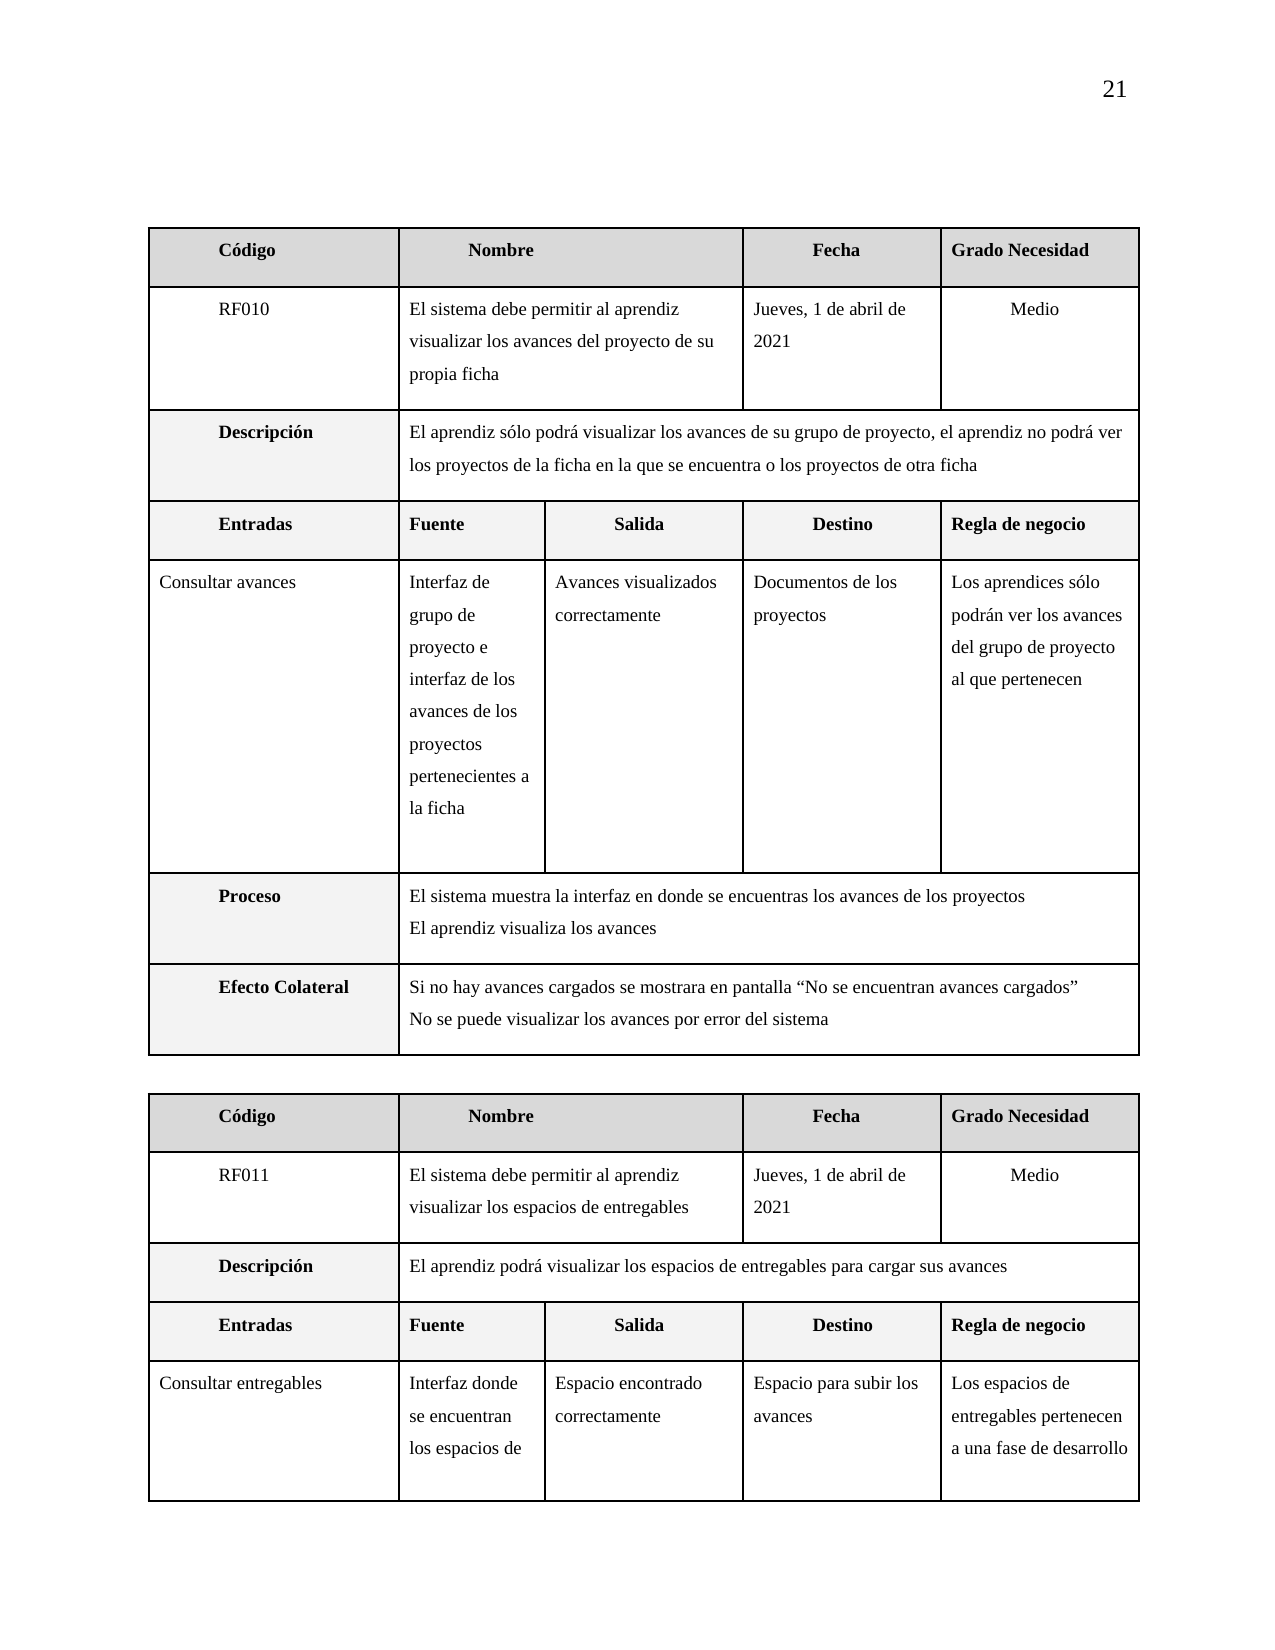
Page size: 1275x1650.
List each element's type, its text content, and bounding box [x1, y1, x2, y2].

table_header Código [150, 229, 398, 286]
table_cell Regla de negocio [942, 1303, 1138, 1360]
table_cell Destino [744, 1303, 940, 1360]
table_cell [150, 1362, 398, 1500]
table_cell Salida [546, 1303, 742, 1360]
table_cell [546, 1362, 742, 1500]
table_header Fecha [744, 1095, 940, 1151]
table_cell Documentos de los proyectos [744, 561, 940, 872]
table_header Grado Necesidad [942, 1095, 1138, 1151]
table_cell Fuente [400, 1303, 544, 1360]
table_cell Regla de negocio [942, 502, 1138, 559]
table_cell Si no hay avances cargados se mostrara en pantalla “No se encuentran avances cargados” No se puede visualizar los avances por error del sistema [400, 965, 1138, 1054]
table_cell Los aprendices sólo podrán ver los avances del grupo de proyecto al que pertenecen [942, 561, 1138, 872]
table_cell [744, 1362, 940, 1500]
table_cell Jueves, 1 de abril de 2021 [744, 288, 940, 409]
table_cell El sistema debe permitir al aprendiz visualizar los avances del proyecto de su propia ficha [400, 288, 742, 409]
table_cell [400, 1362, 544, 1500]
table_cell Descripción [150, 1244, 398, 1301]
table_cell Efecto Colateral [150, 965, 398, 1054]
table_cell Entradas [150, 1303, 398, 1360]
table_cell Jueves, 1 de abril de 2021 [744, 1153, 940, 1242]
table_cell Entradas [150, 502, 398, 559]
table_header Código [150, 1095, 398, 1151]
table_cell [942, 1362, 1138, 1500]
table_cell Medio [942, 1153, 1138, 1242]
table_header Fecha [744, 229, 940, 286]
table_cell Fuente [400, 502, 544, 559]
table_cell El aprendiz podrá visualizar los espacios de entregables para cargar sus avances [400, 1244, 1138, 1301]
table_cell El sistema muestra la interfaz en donde se encuentras los avances de los proyectos El aprendiz visualiza los avances [400, 874, 1138, 963]
table_cell Descripción [150, 411, 398, 500]
table_cell El aprendiz sólo podrá visualizar los avances de su grupo de proyecto, el aprendiz no podrá ver los proyectos de la ficha en la que se encuentra o los proyectos de otra ficha [400, 411, 1138, 500]
table_cell Consultar avances [150, 561, 398, 872]
table_cell Interfaz de grupo de proyecto e interfaz de los avances de los proyectos pertenecientes a la ficha [400, 561, 544, 872]
table_cell Destino [744, 502, 940, 559]
table_cell RF010 [150, 288, 398, 409]
table_cell El sistema debe permitir al aprendiz visualizar los espacios de entregables [400, 1153, 742, 1242]
table_cell Salida [546, 502, 742, 559]
table_cell RF011 [150, 1153, 398, 1242]
table_header Nombre [400, 229, 742, 286]
table_cell Proceso [150, 874, 398, 963]
table_cell Avances visualizados correctamente [546, 561, 742, 872]
table_header Nombre [400, 1095, 742, 1151]
table_header Grado Necesidad [942, 229, 1138, 286]
table_cell Medio [942, 288, 1138, 409]
